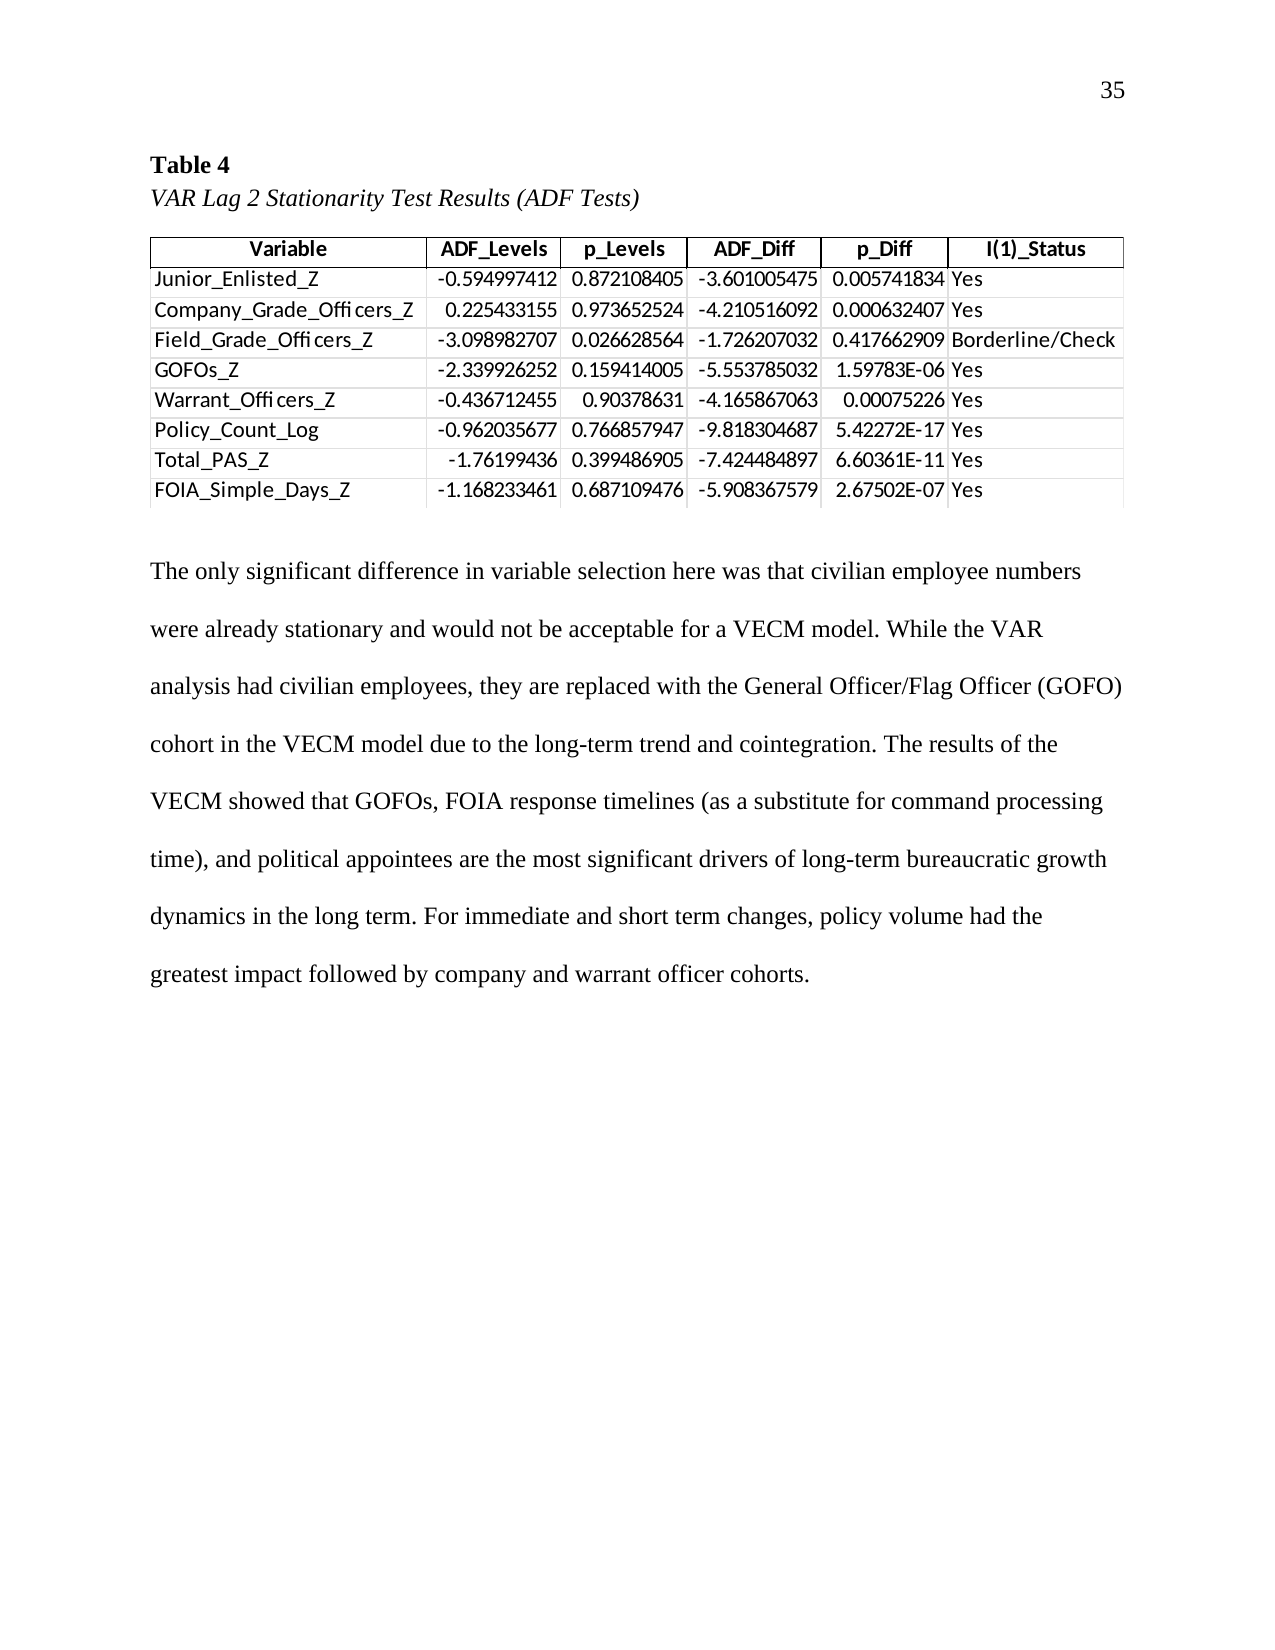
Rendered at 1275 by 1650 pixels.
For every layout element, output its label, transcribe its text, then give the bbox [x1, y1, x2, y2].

text The only significant difference in variable selection here was that civilian employee numbers were already stationary and would not be acceptable for a VECM model. While the VAR analysis had civilian employees, they are replaced with the General Officer/Flag Officer (GOFO) cohort in the VECM model due to the long-term trend and cointegration. The results of the VECM showed that GOFOs, FOIA response timelines (as a substitute for command processing time), and political appointees are the most significant drivers of long-term bureaucratic growth dynamics in the long term. For immediate and short term changes, policy volume had the greatest impact followed by company and warrant officer cohorts. [150, 556, 1125, 988]
text Table 4 VAR Lag 2 Stationarity Test Results (ADF Tests) [150, 150, 1125, 212]
